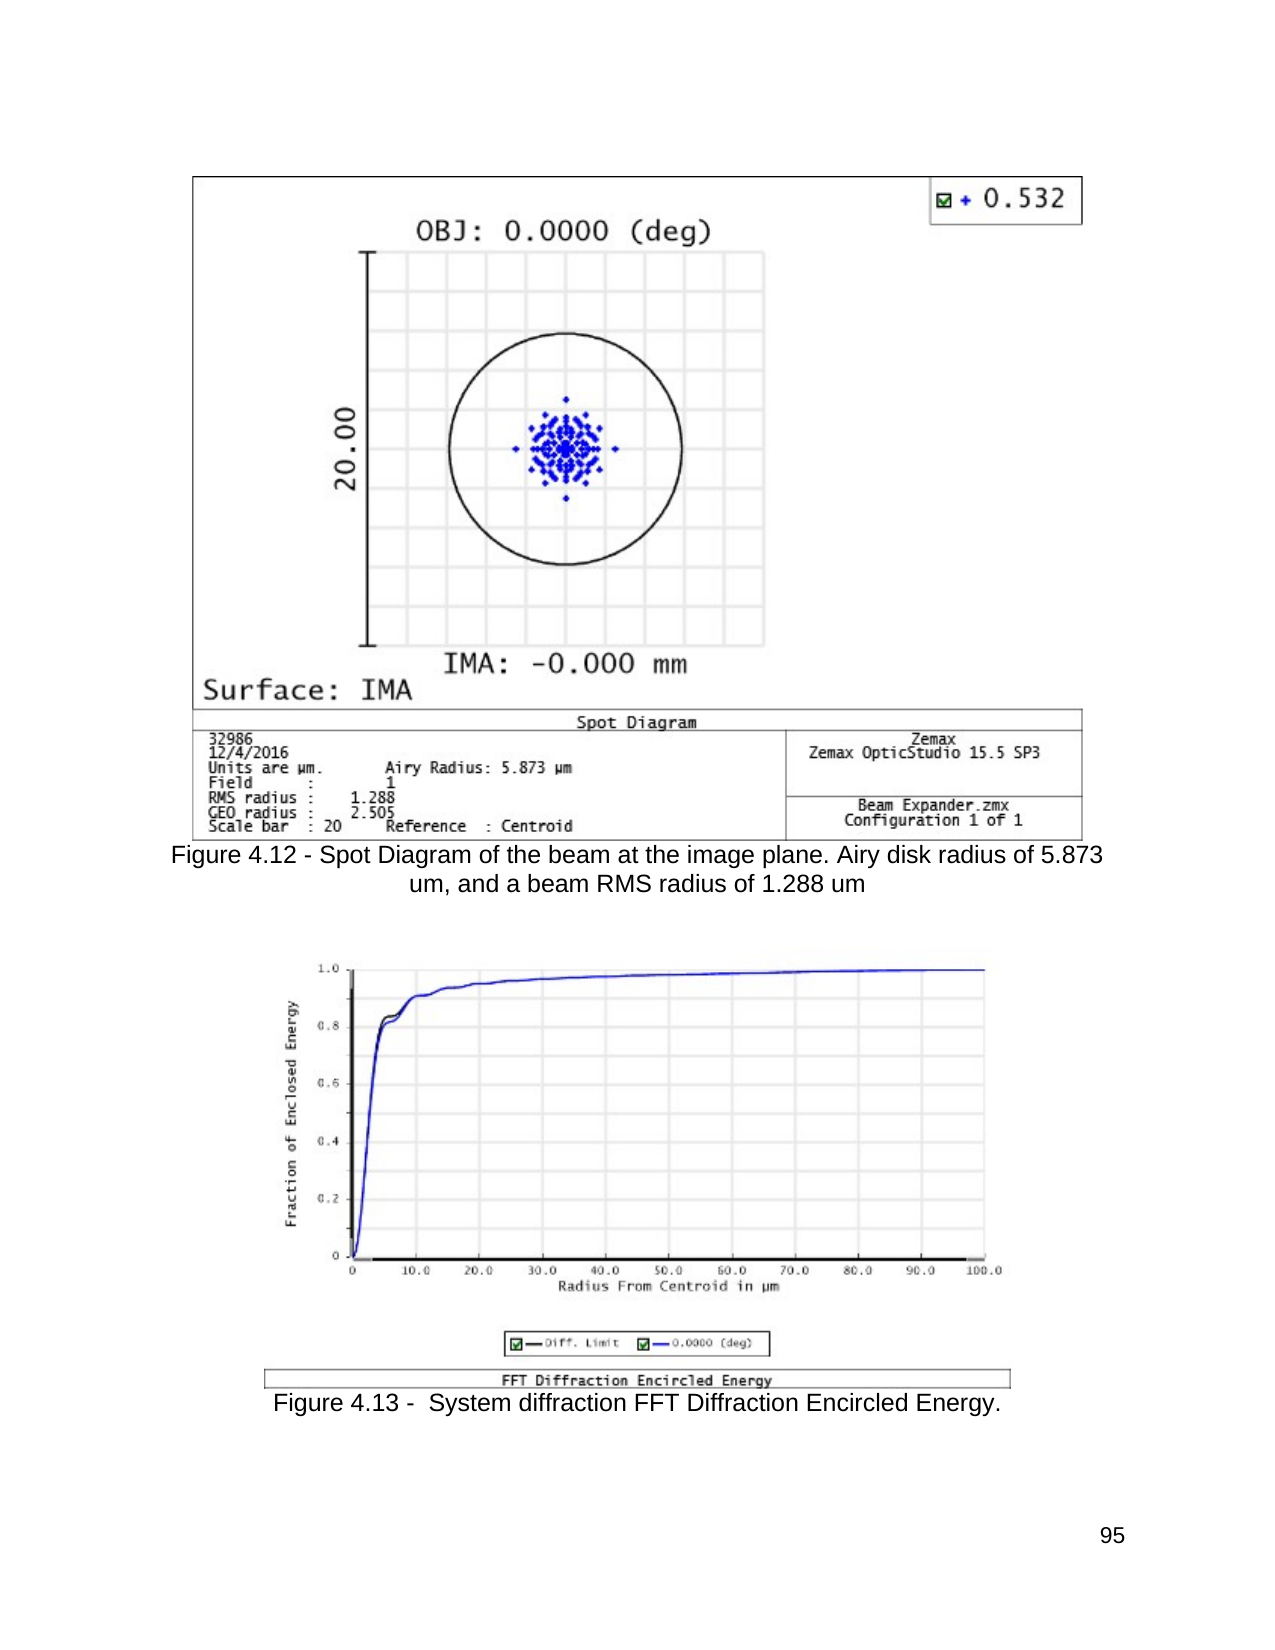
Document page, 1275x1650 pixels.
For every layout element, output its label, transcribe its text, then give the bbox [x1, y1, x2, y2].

picture [192, 176, 1083, 841]
text Figure 4.12 - Spot Diagram of the beam at the image plane. Airy disk radius of 5.873 um, and a beam RMS radius of 1.288 um [150, 840, 1125, 898]
text Figure 4.13 - System diffraction FFT Diffraction Encircled Energy. [150, 1388, 1125, 1417]
picture [264, 924, 1011, 1389]
